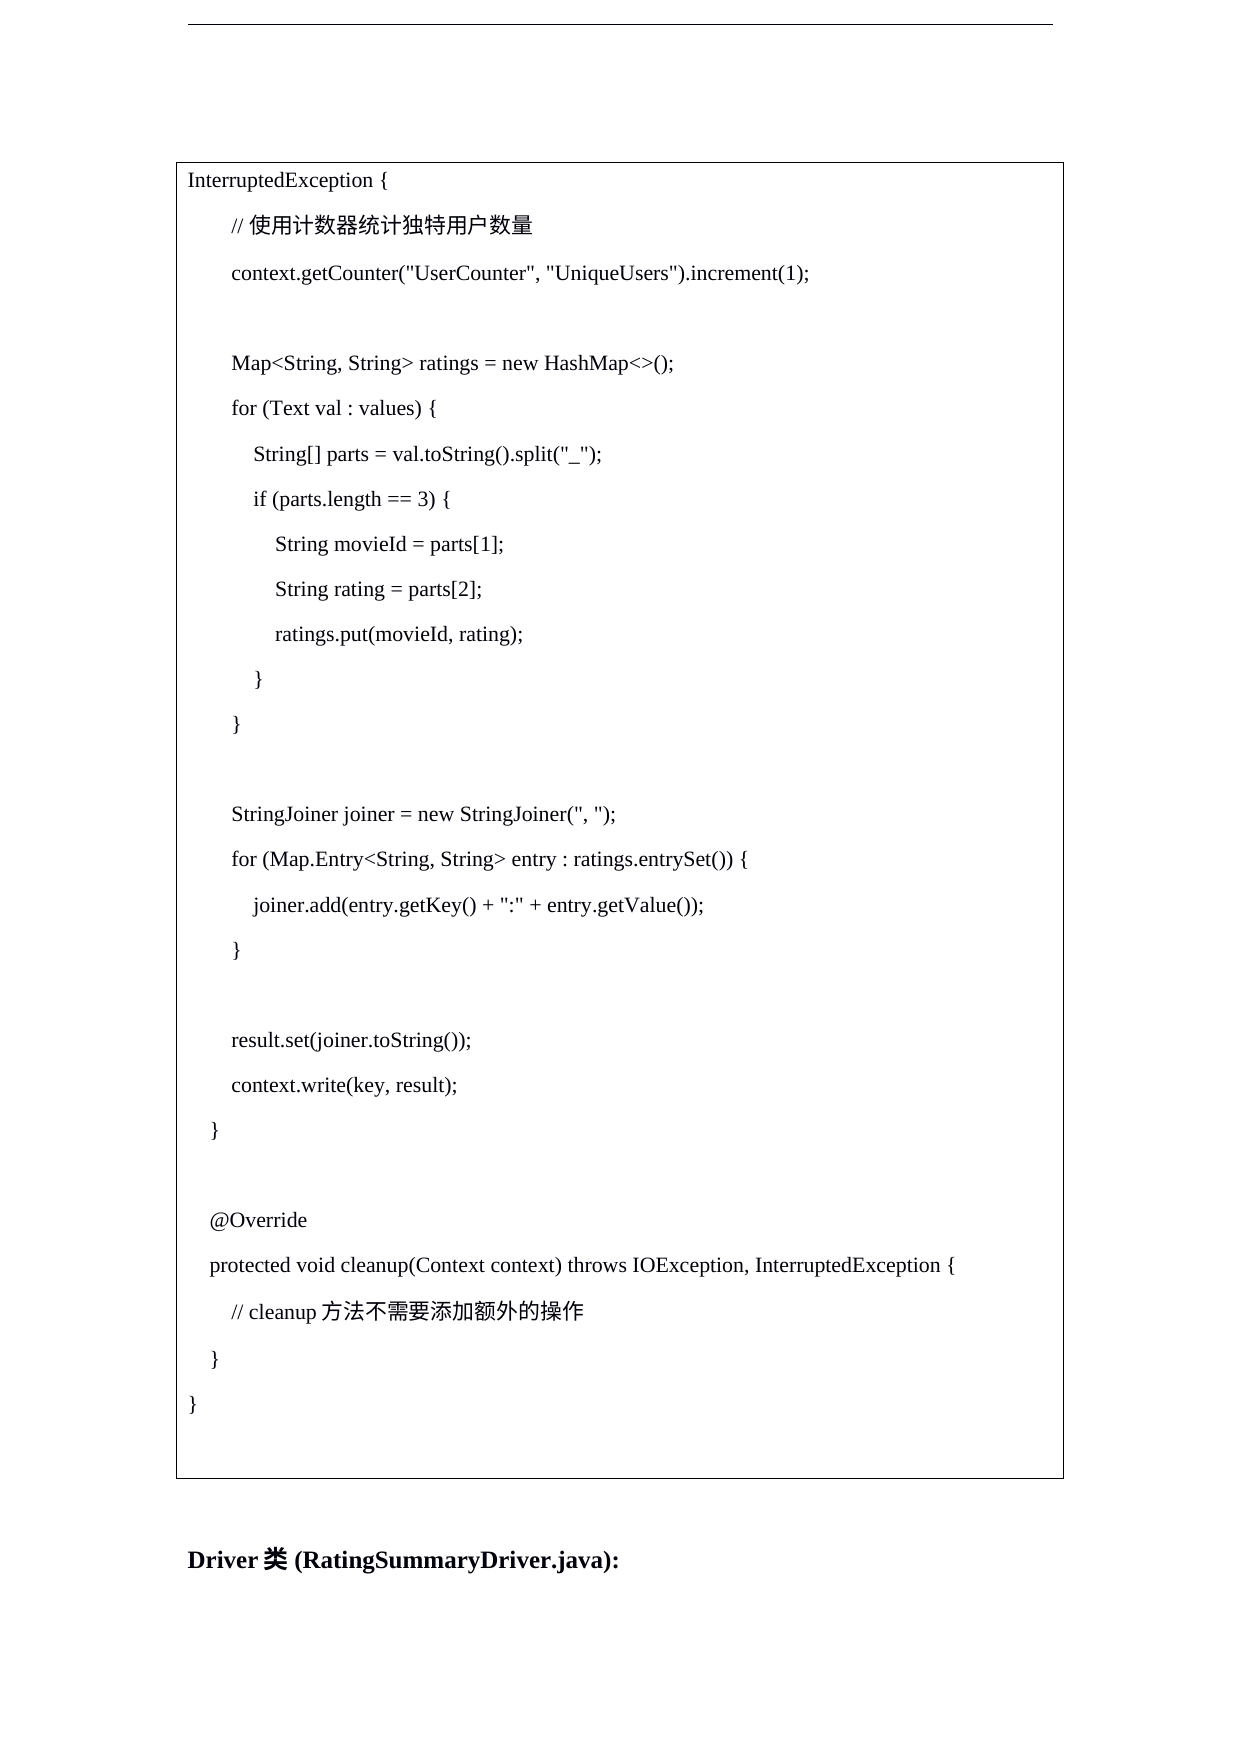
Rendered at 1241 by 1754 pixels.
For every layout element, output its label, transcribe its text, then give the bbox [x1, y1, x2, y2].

list Driver类 (RatingSummaryDriver.java): [187, 1525, 1053, 1590]
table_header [177, 163, 1063, 1477]
